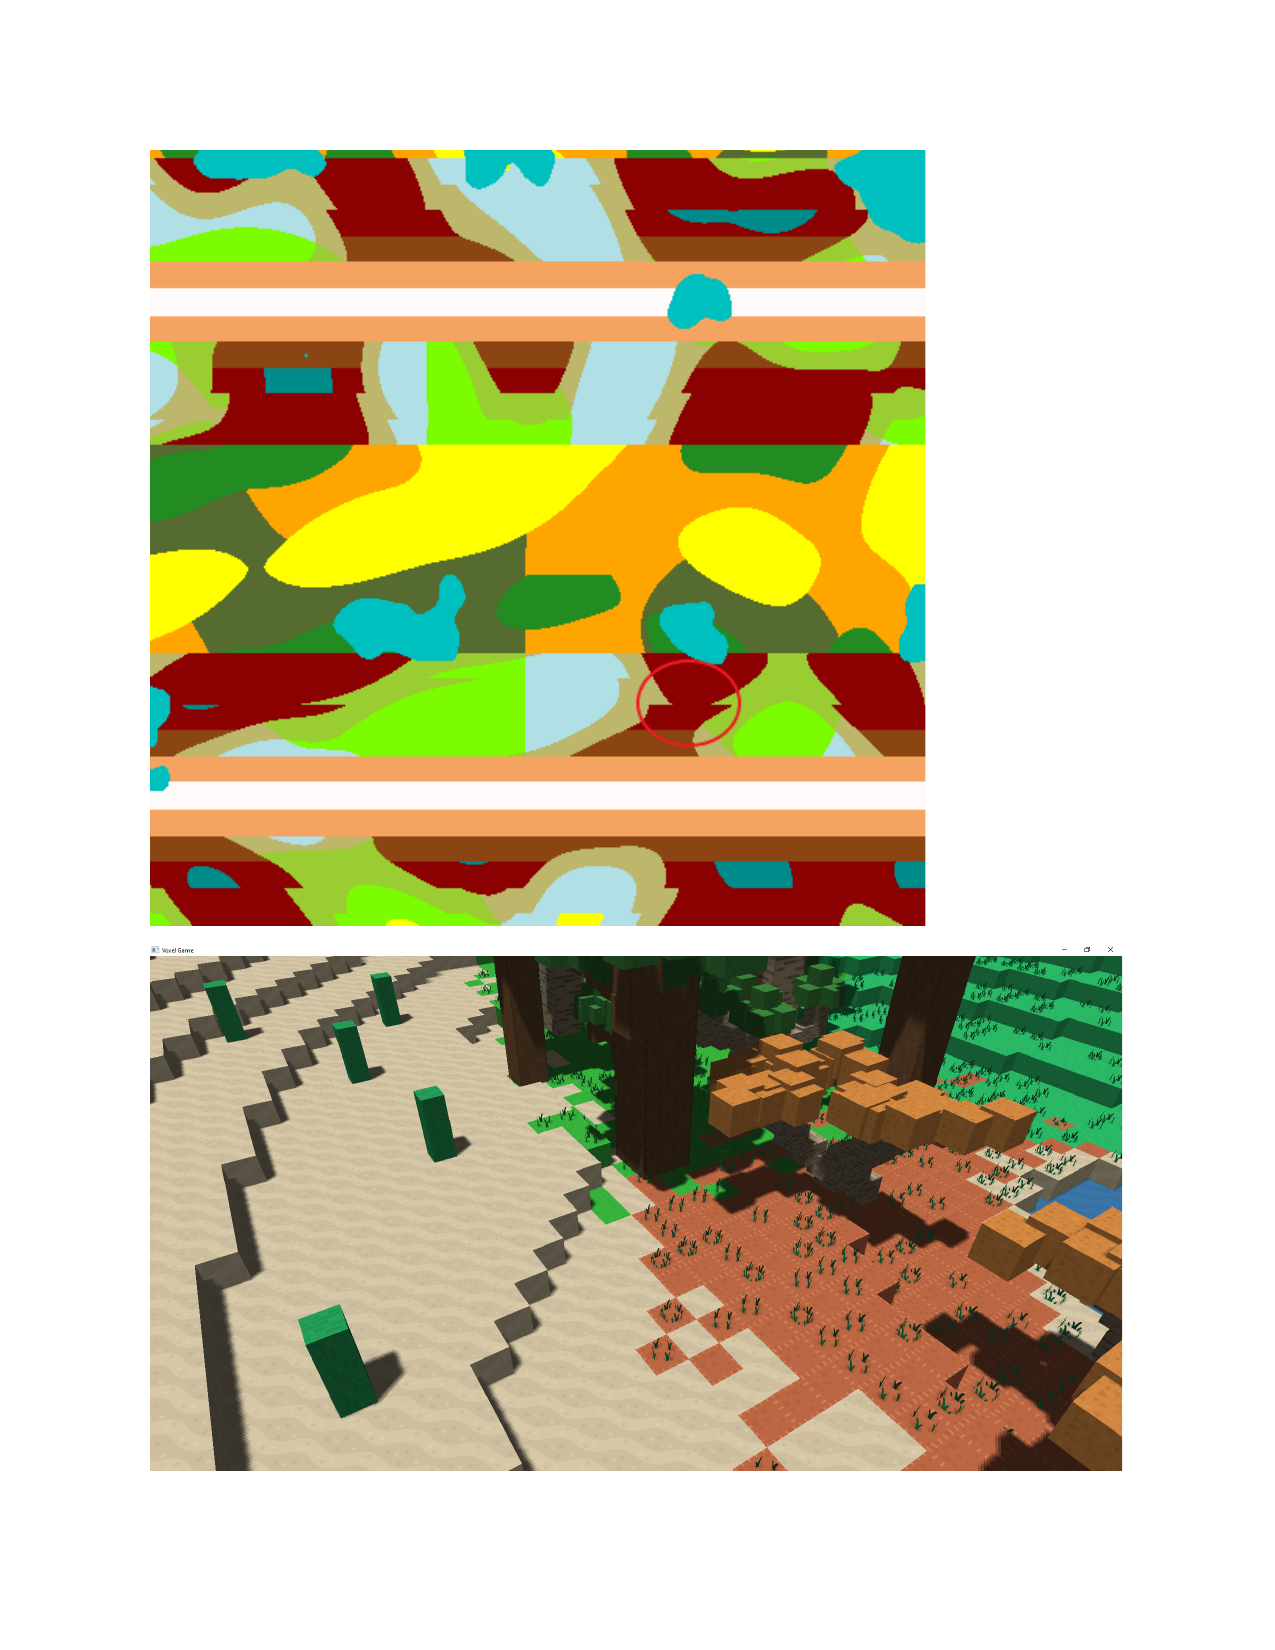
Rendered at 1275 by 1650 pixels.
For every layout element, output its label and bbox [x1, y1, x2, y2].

picture [150, 944, 1123, 1471]
picture [150, 150, 926, 926]
